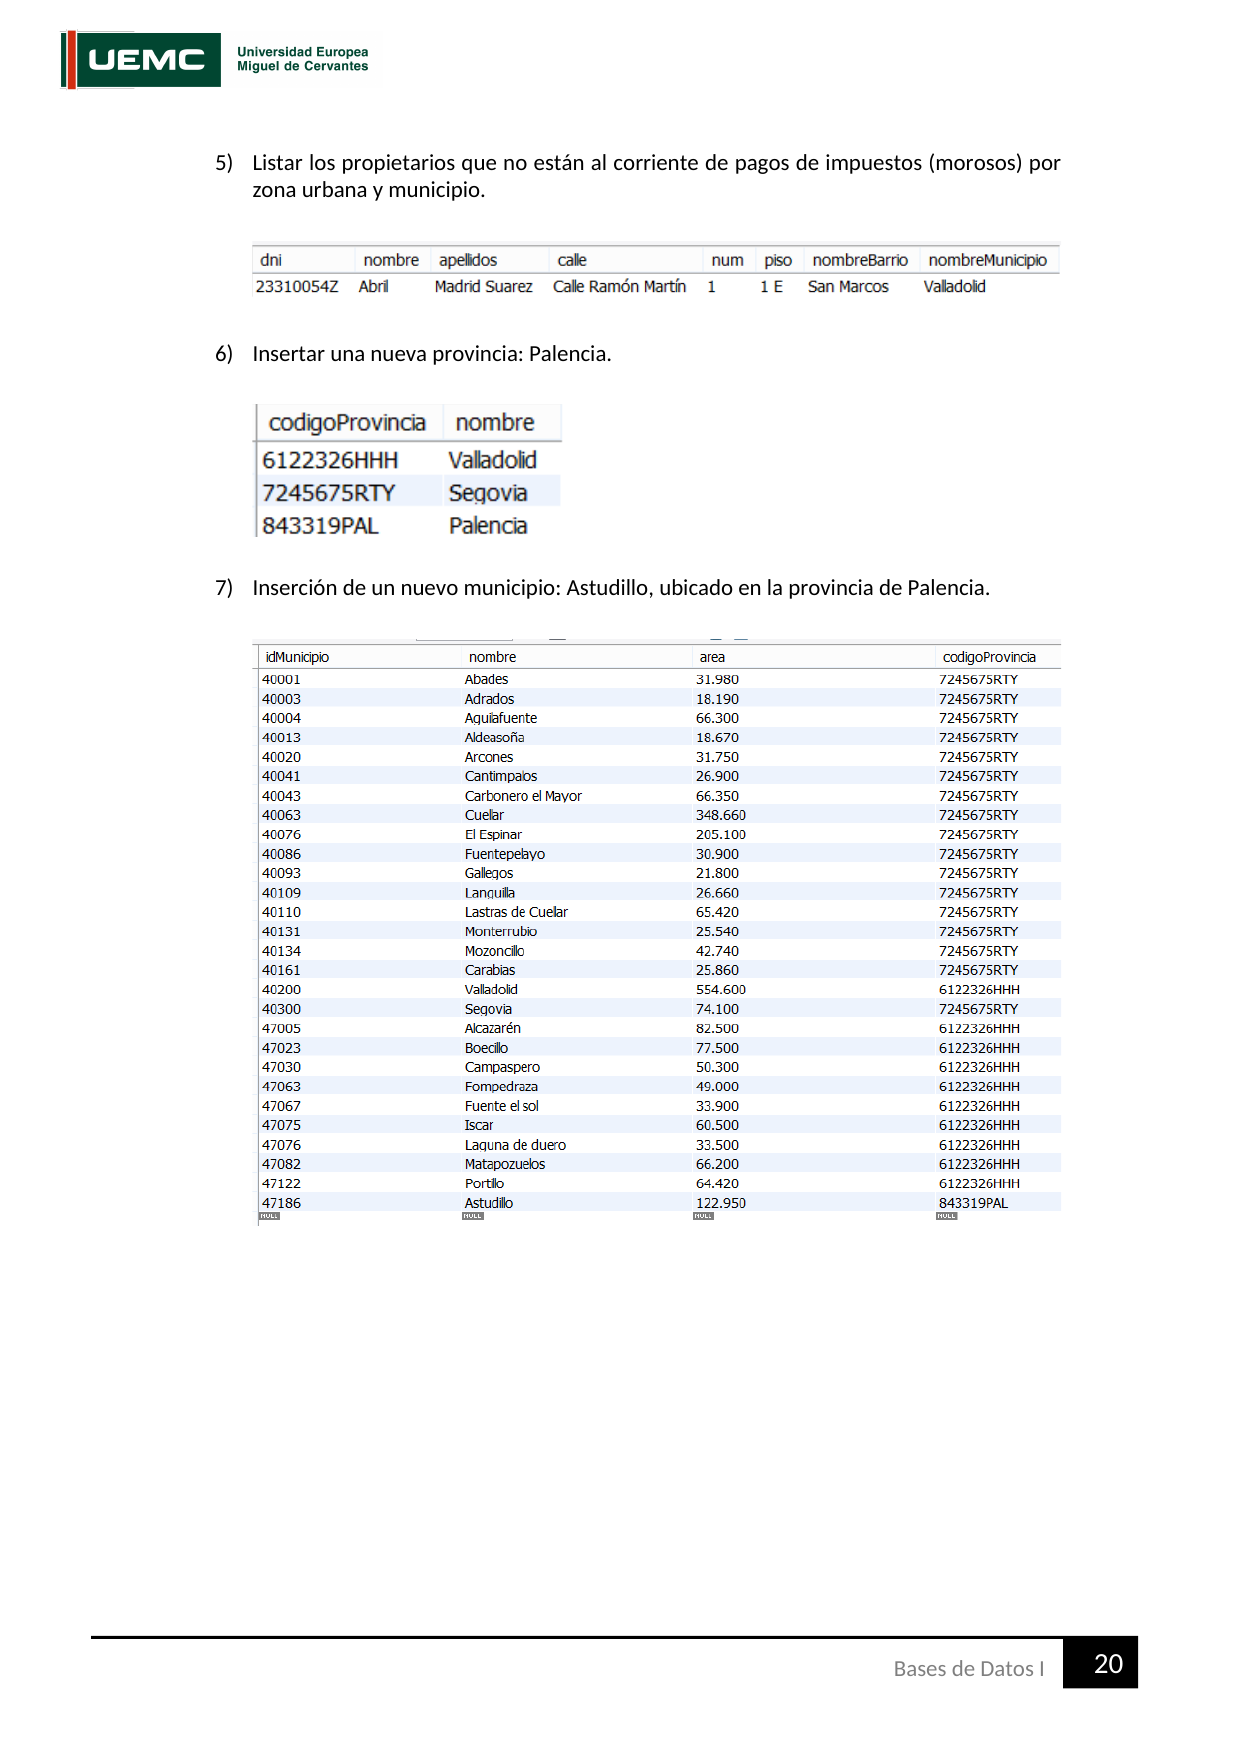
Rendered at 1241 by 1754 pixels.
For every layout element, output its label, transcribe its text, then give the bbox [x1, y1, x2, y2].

list Listar los propietarios que no están al corriente de pagos de impuestos (morosos) por zona urbana y municipio. [215, 148, 1063, 204]
list Inserción de un nuevo municipio: Astudillo, ubicado en la provincia de Palencia. [215, 573, 1063, 602]
list Insertar una nueva provincia: Palencia. [215, 339, 1063, 367]
picture [59, 29, 384, 91]
picture [252, 241, 1062, 302]
picture [252, 404, 564, 537]
picture [252, 639, 1062, 1226]
